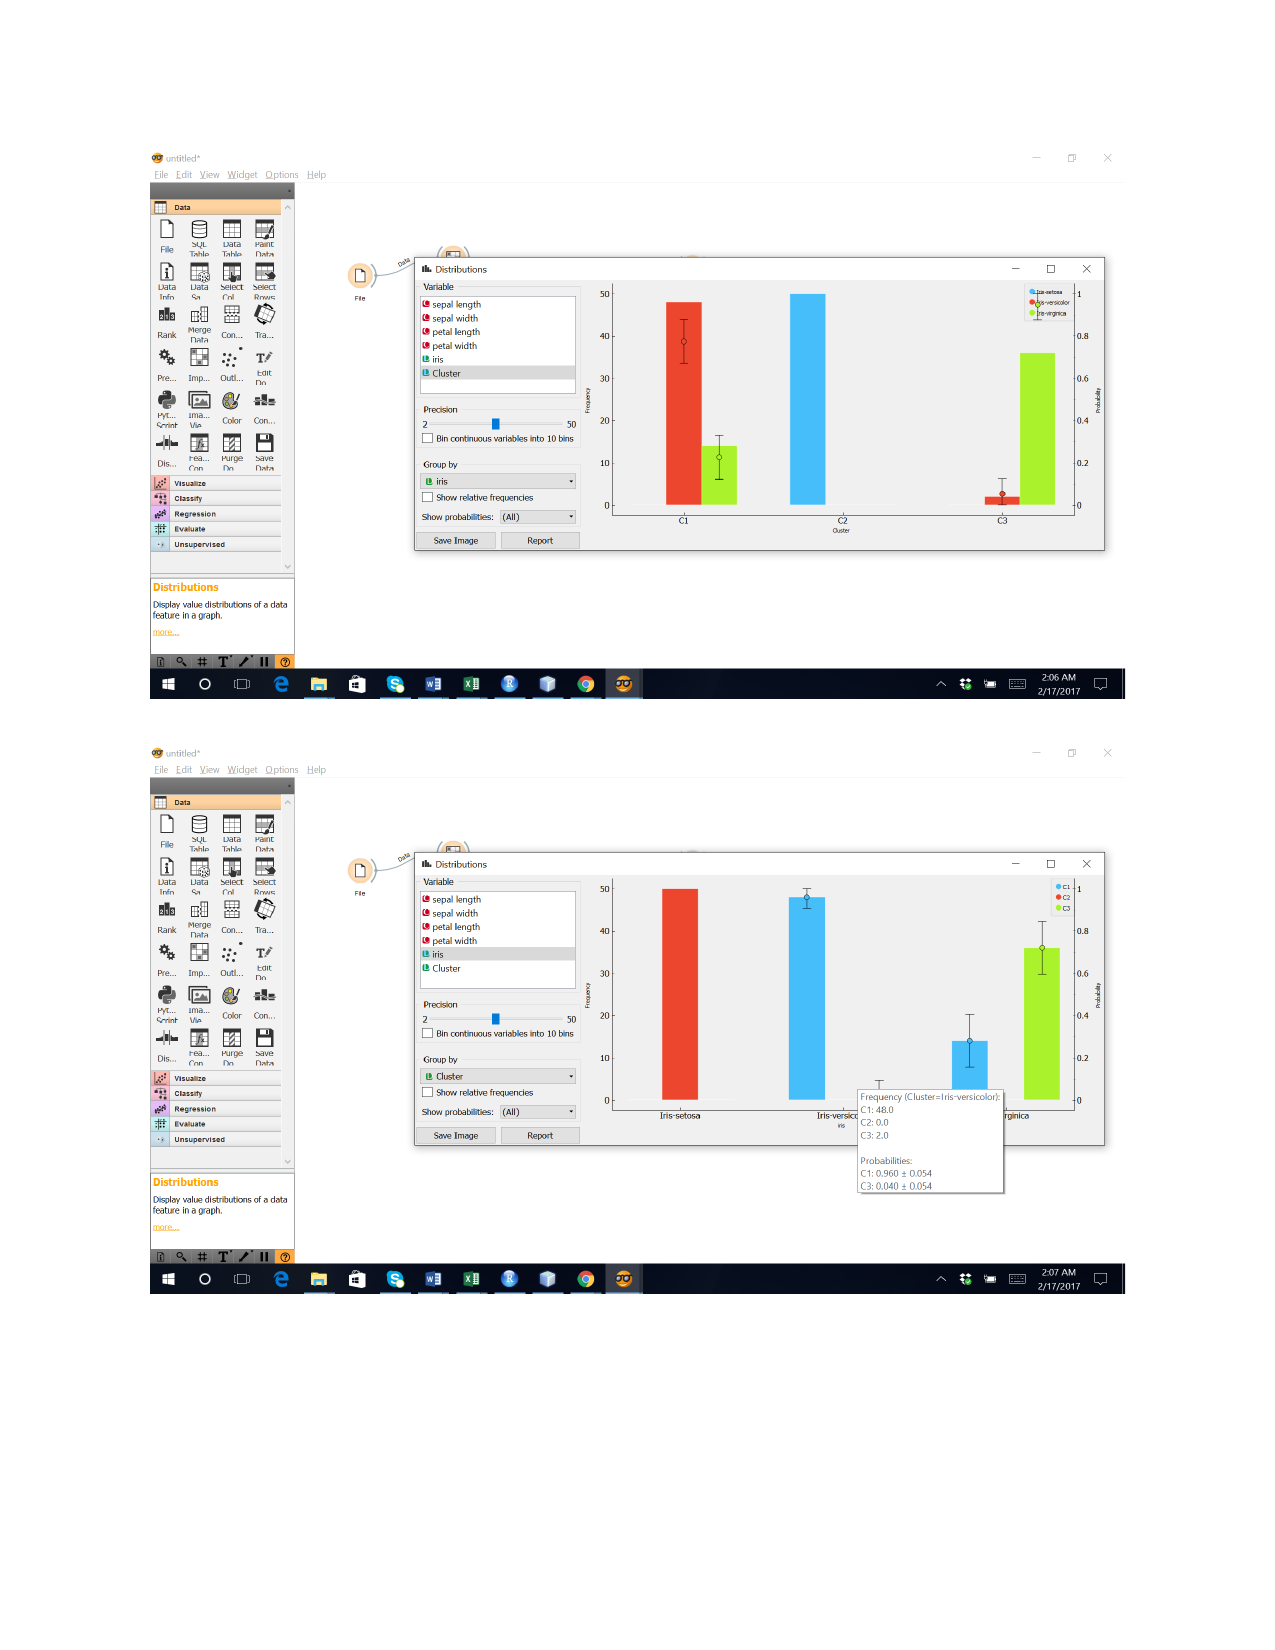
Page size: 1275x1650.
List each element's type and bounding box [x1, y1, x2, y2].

picture [150, 150, 1125, 699]
picture [150, 744, 1125, 1294]
